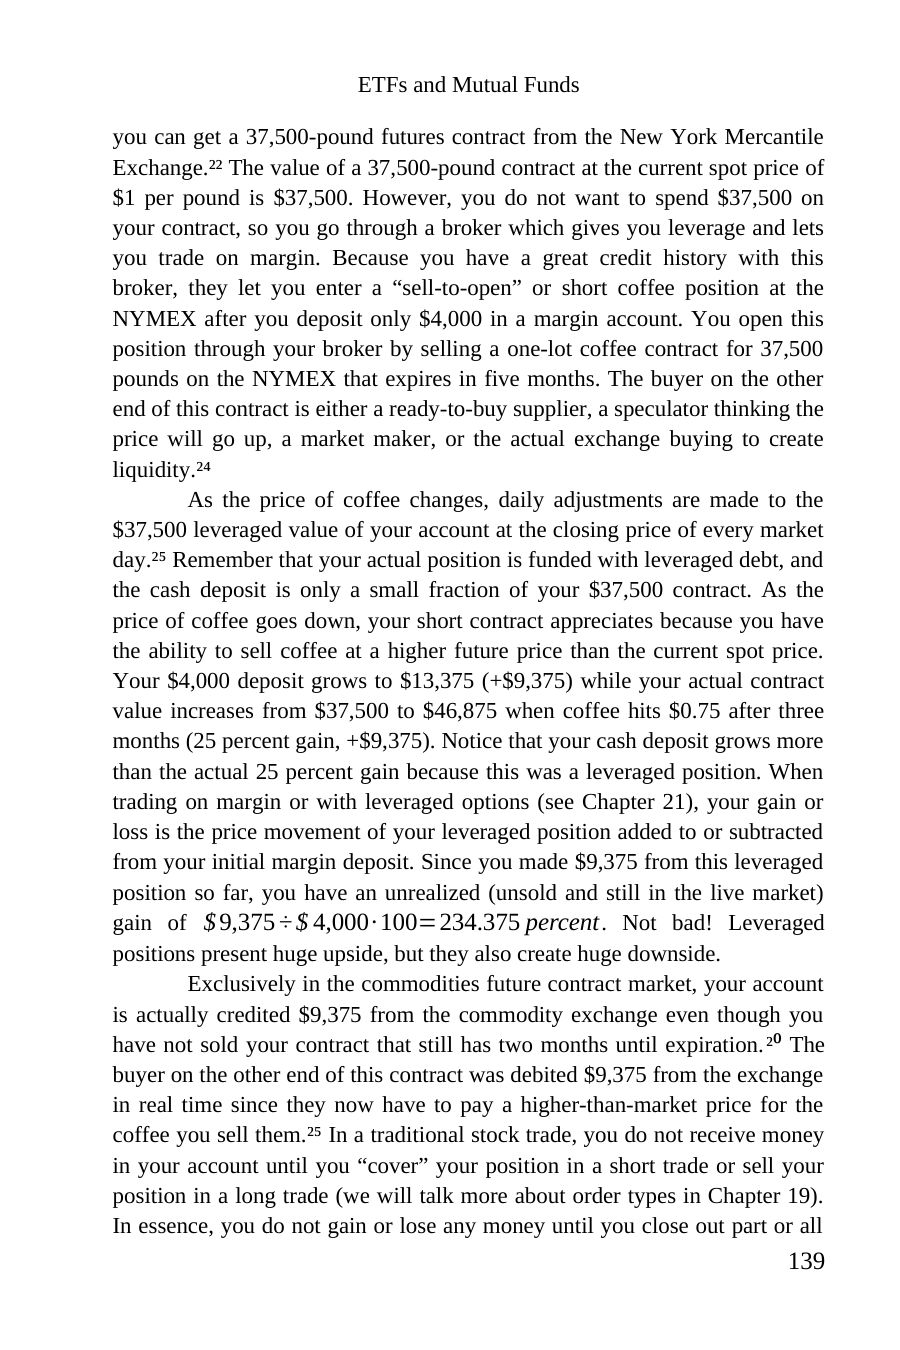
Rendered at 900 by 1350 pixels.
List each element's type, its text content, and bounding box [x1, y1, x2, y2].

text As the price of coffee changes, daily adjustments are made to the $37,500 leveraged value of your account at the closing price of every market day.²⁵ Remember that your actual position is funded with leveraged debt, and the cash deposit is only a small fraction of your $37,500 contract. As the price of coffee goes down, your short contract appreciates because you have the ability to sell coffee at a higher future price than the current spot price. Your $4,000 deposit grows to $13,375 (+$9,375) while your actual contract value increases from $37,500 to $46,875 when coffee hits $0.75 after three months (25 percent gain, +$9,375). Notice that your cash deposit grows more than the actual 25 percent gain because this was a leveraged position. When trading on margin or with leveraged options (see Chapter 21), your gain or loss is the price movement of your leveraged position added to or subtracted from your initial margin deposit. Since you made $9,375 from this leveraged position so far, you have an unrealized (unsold and still in the live market) gain of . Not bad! Leveraged positions present huge upside, but they also create huge downside. [112, 486, 825, 967]
